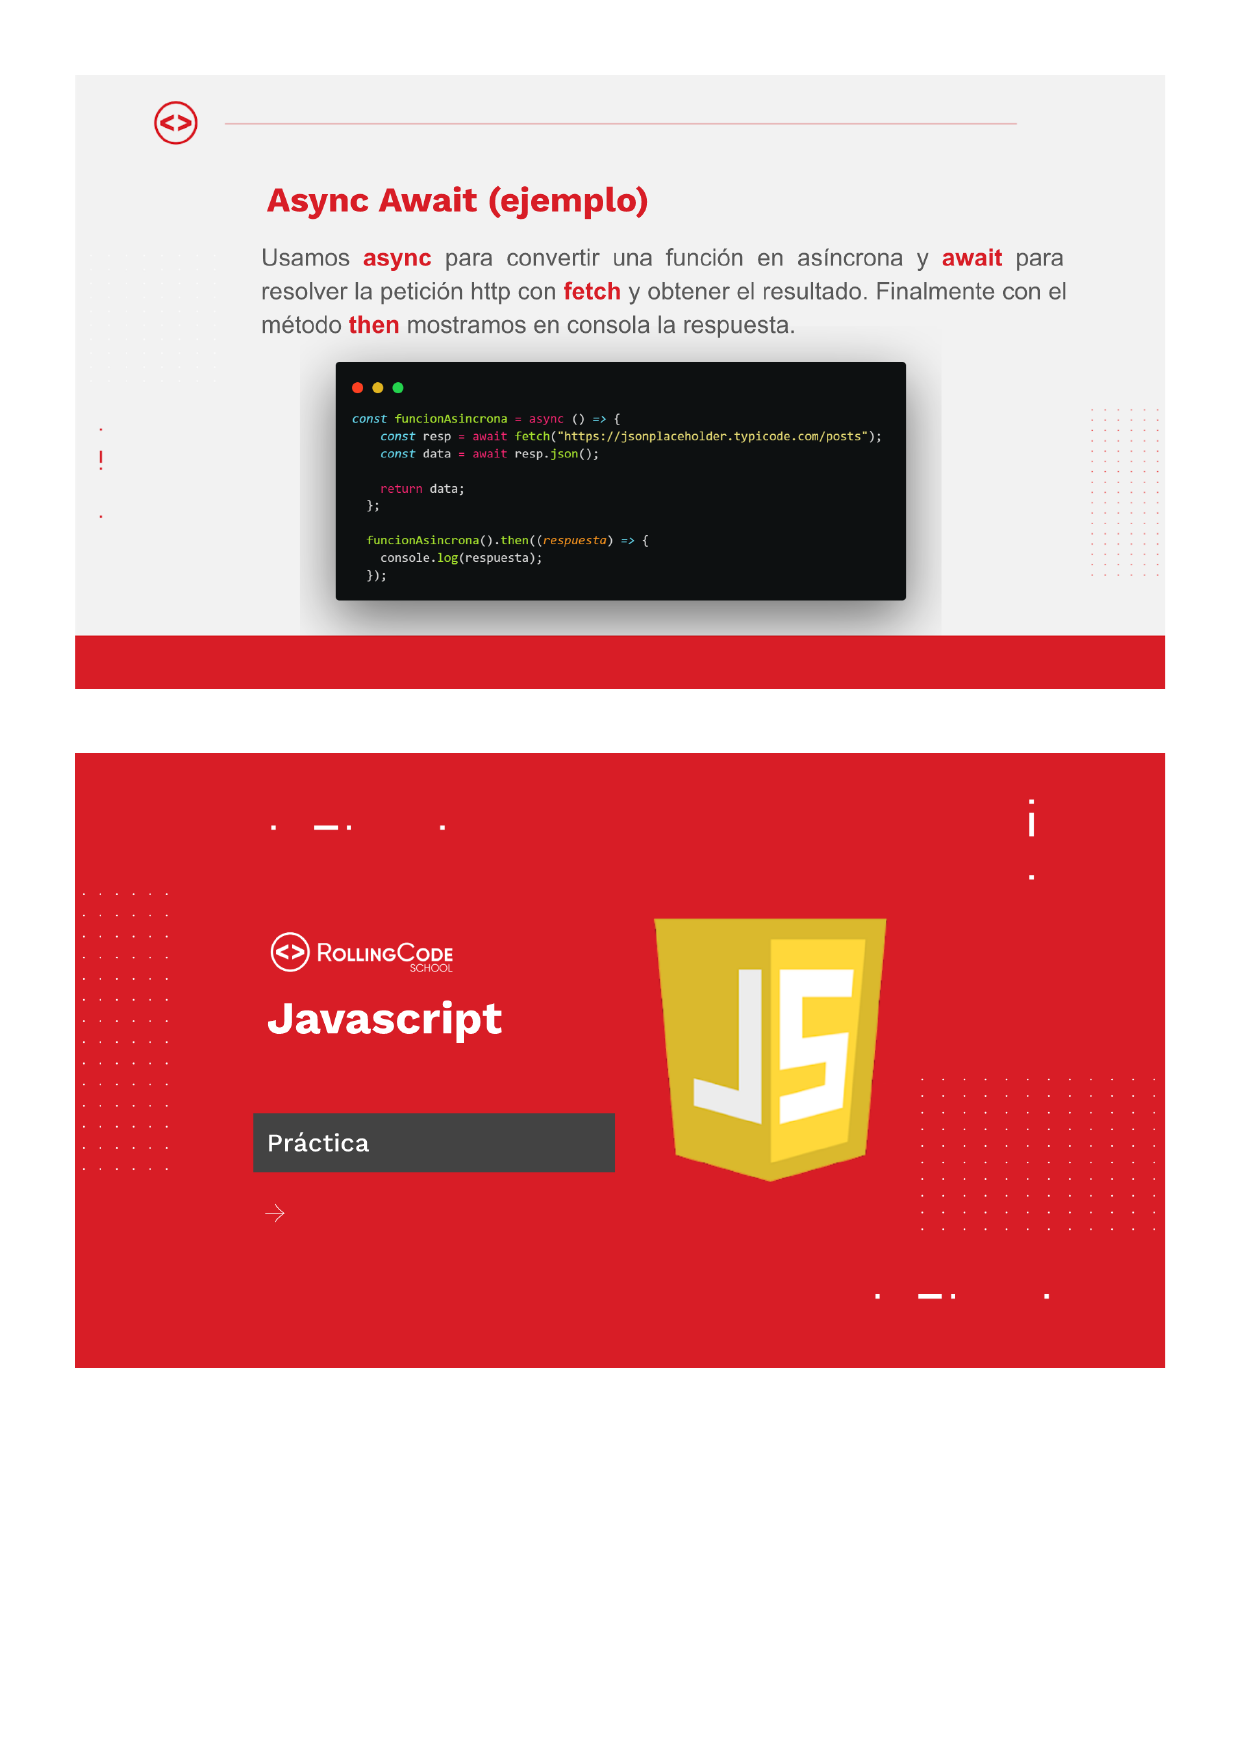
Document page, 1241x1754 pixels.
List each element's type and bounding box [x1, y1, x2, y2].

picture [75, 753, 1166, 1368]
picture [75, 75, 1166, 689]
